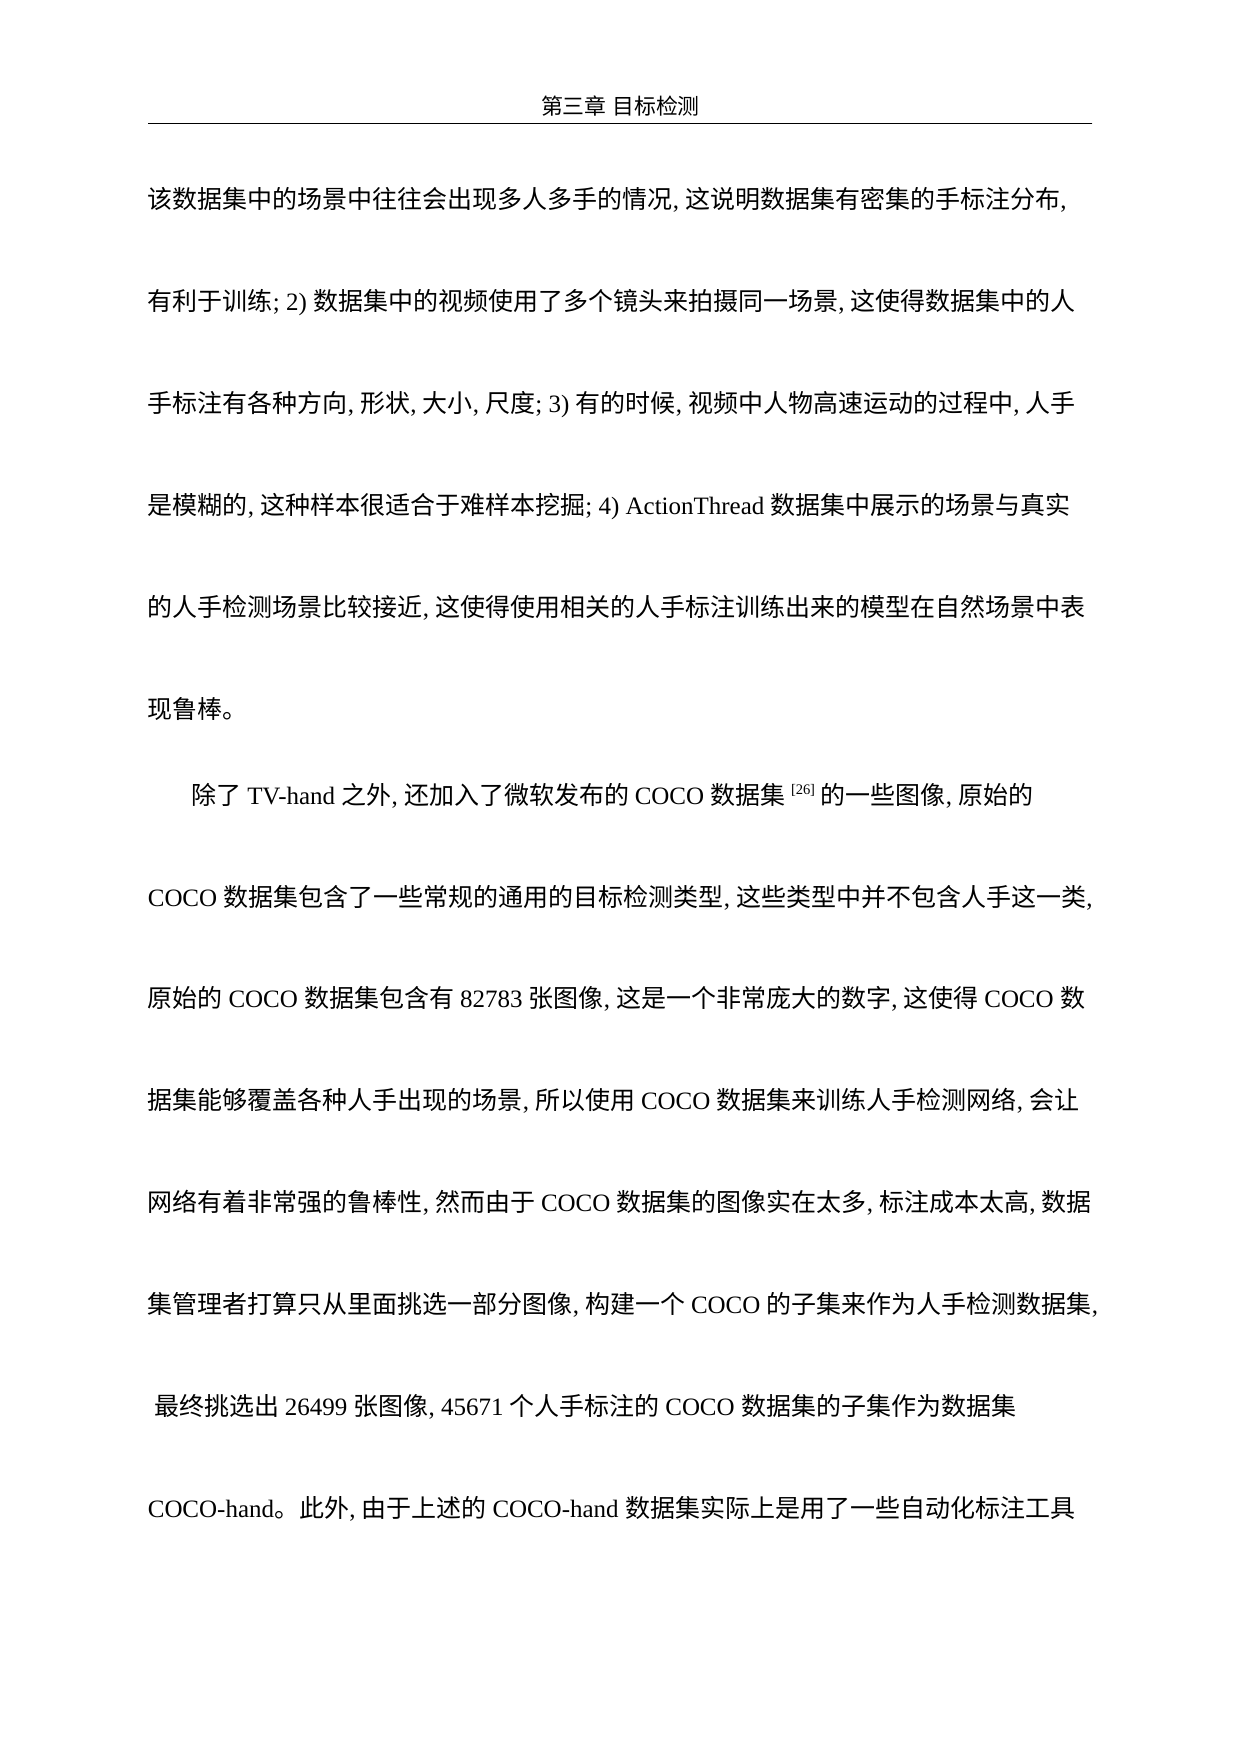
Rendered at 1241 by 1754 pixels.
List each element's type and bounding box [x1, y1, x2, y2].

text [148, 759, 1092, 1540]
text [148, 164, 1092, 741]
